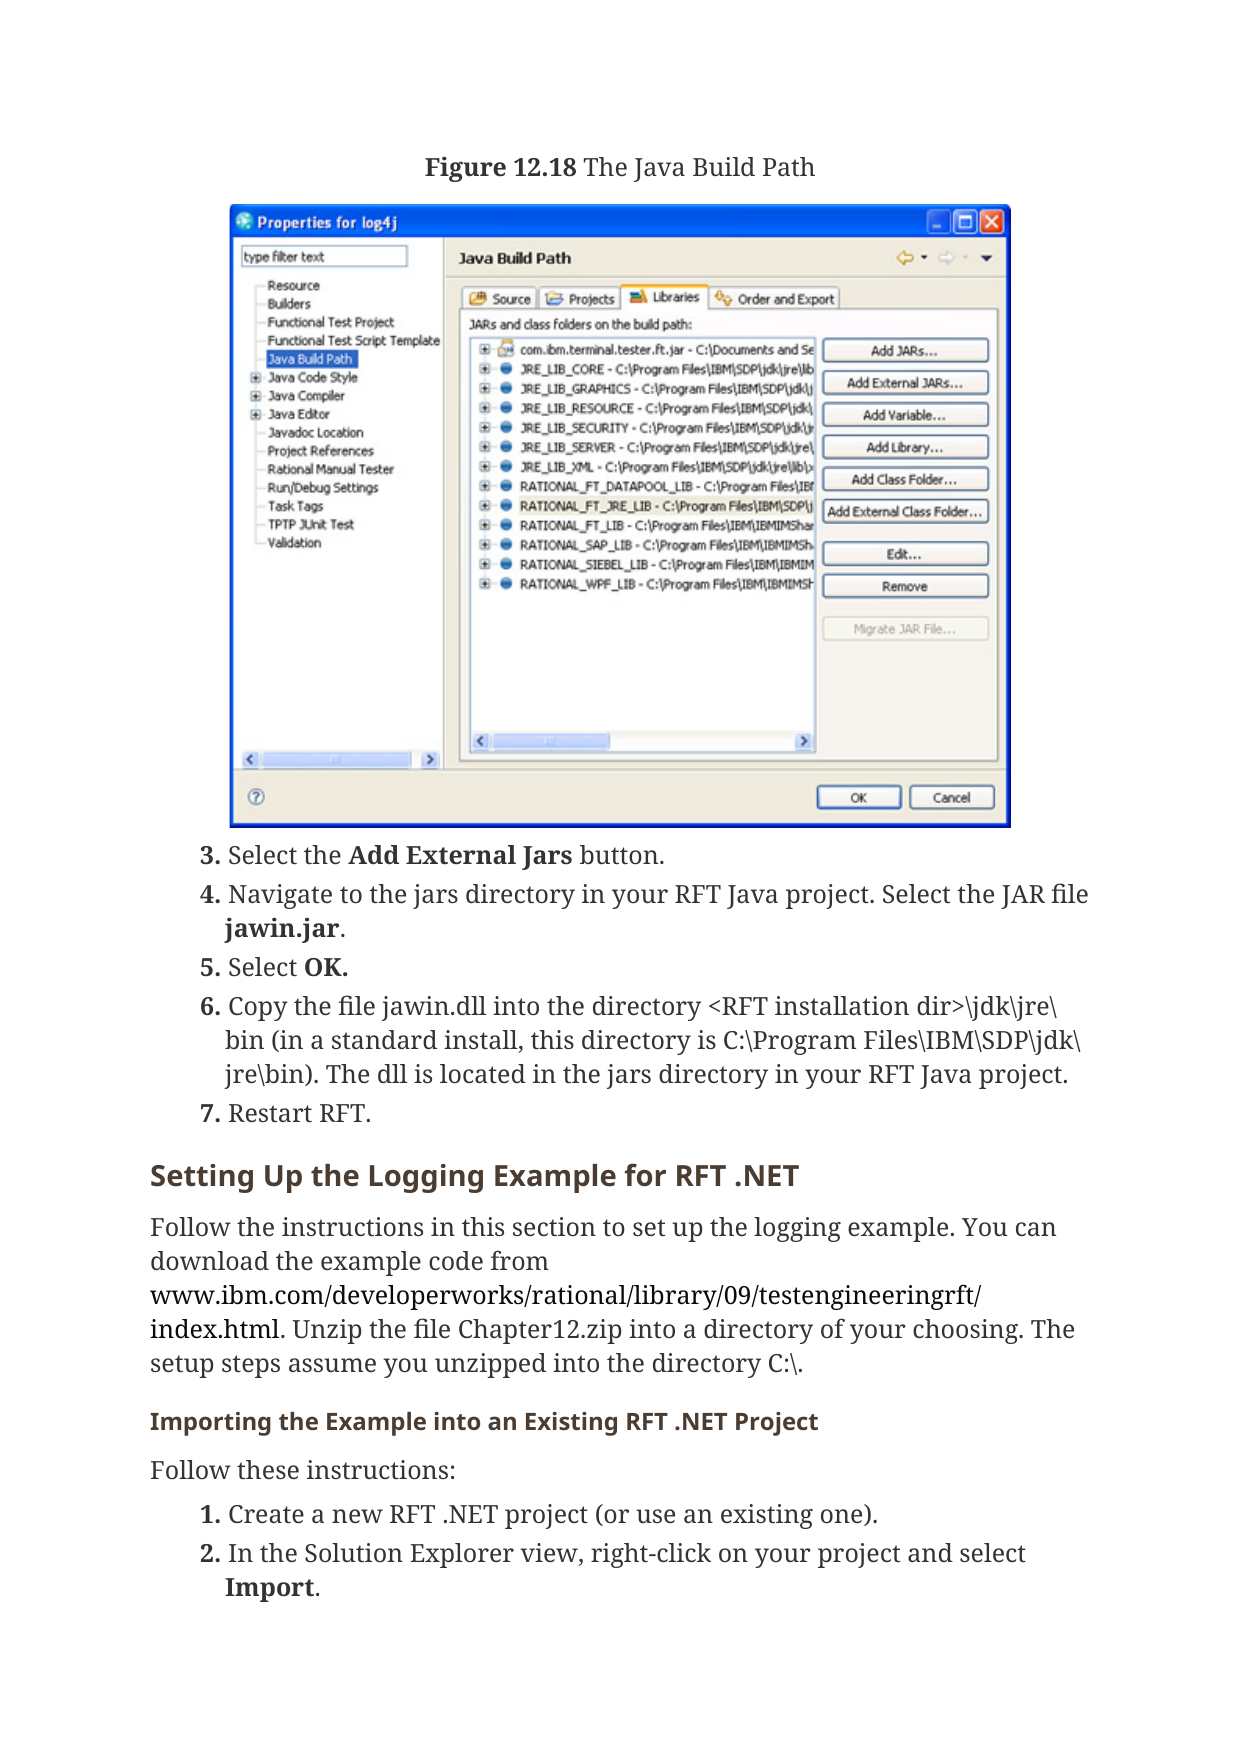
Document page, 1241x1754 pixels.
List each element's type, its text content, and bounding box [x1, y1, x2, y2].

text 1. Create a new RFT .NET project (or use an existing one). [200, 1497, 1090, 1531]
text 6. Copy the file jawin.dll into the directory <RFT installation dir>\jdk\jre\bin (in a standard install, this directory is C:\Program Files\IBM\SDP\jdk\jre\bin). The dll is located in the jars directory in your RFT Java project. [200, 989, 1090, 1091]
text 3. Select the Add External Jars button. [200, 838, 1090, 872]
text 7. Restart RFT. [200, 1096, 1090, 1130]
text Figure 12.18 The Java Build Path [150, 150, 1090, 184]
text Setting Up the Logging Example for RFT .NET [150, 1155, 1090, 1195]
text Follow these instructions: [150, 1453, 1090, 1487]
text Importing the Example into an Existing RFT .NET Project [150, 1405, 1090, 1438]
text Follow the instructions in this section to set up the logging example. You can download the example code from www.ibm.com/developerworks/rational/library/09/testengineeringrft/index.html. Unzip the file Chapter12.zip into a directory of your choosing. The setup steps assume you unzipped into the directory C:\. [150, 1210, 1090, 1380]
text 4. Navigate to the jars directory in your RFT Java project. Select the JAR file jawin.jar. [200, 877, 1090, 945]
picture [229, 204, 1011, 828]
text 2. In the Solution Explorer view, right-click on your project and select Import. [200, 1536, 1090, 1604]
text 5. Select OK. [200, 950, 1090, 984]
